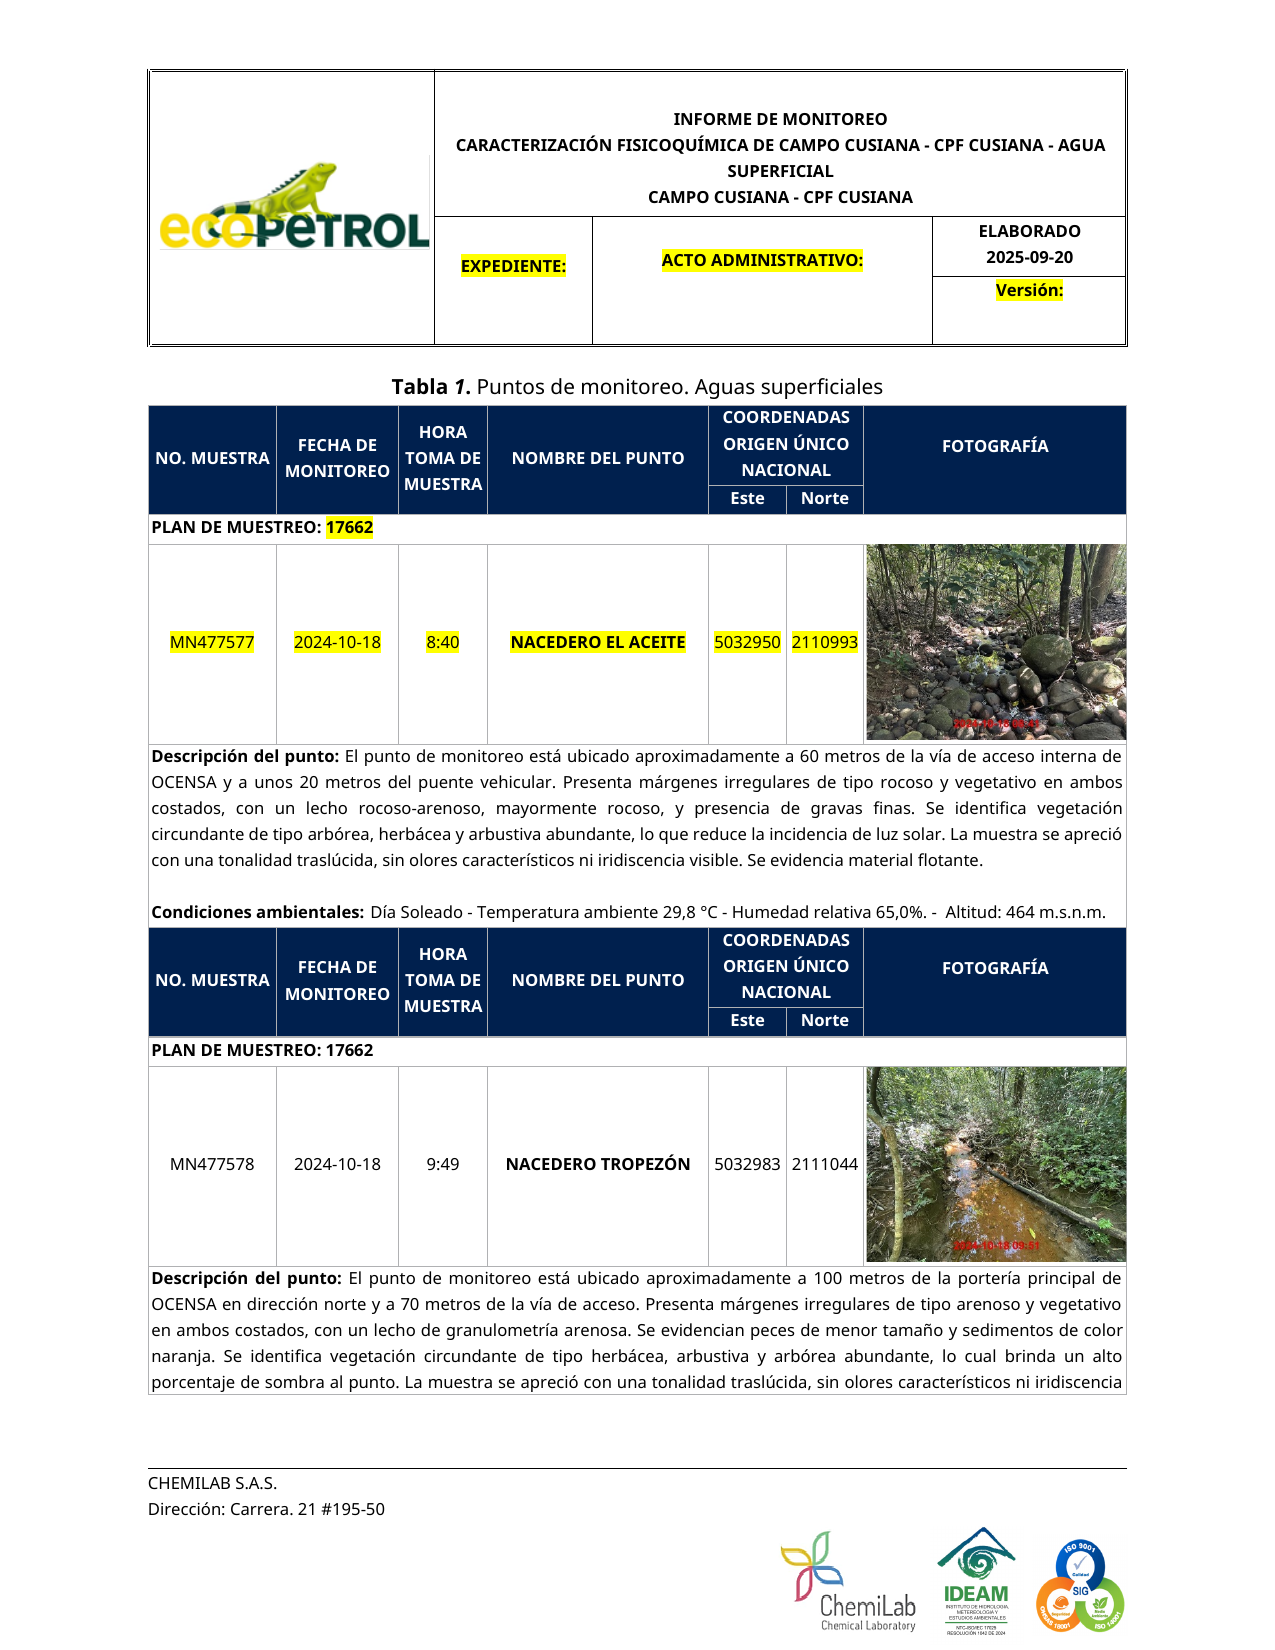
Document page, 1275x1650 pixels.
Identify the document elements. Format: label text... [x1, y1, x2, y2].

table_cell 2024-10-18 [277, 545, 398, 743]
table_cell 2024-10-18 [277, 1067, 398, 1266]
table_cell NOMBRE DEL PUNTO [488, 928, 708, 1036]
table_cell 5032950 [709, 545, 786, 743]
table_cell Descripción del punto: El punto de monitoreo está ubicado aproximadamente a 100 metros de la portería principal de OCENSA en dirección norte y a 70 metros de la vía de acceso. Presenta márgenes irregulares de tipo arenoso y vegetativo en ambos costados, con un lecho de granulometría arenosa. Se evidencian peces de menor tamaño y sedimentos de color naranja. Se identifica vegetación circundante de tipo herbácea, arbustiva y arbórea abundante, lo cual brinda un alto porcentaje de sombra al punto. La muestra se apreció con una tonalidad traslúcida, sin olores característicos ni iridiscencia visible. Condiciones ambientales: Día Soleado - Temperatura ambiente 30,2 °C - Humedad relativa 65,0%. - Altitud: 463 m.s.n.m. [149, 1267, 1126, 1394]
table_header HORA TOMA DE MUESTRA [399, 406, 487, 514]
table_header NOMBRE DEL PUNTO [488, 406, 708, 514]
picture [775, 1523, 1024, 1647]
table_cell Este [709, 1008, 786, 1036]
table_header FECHA DE MONITOREO [277, 406, 398, 514]
table_cell NACEDERO TROPEZÓN [488, 1067, 708, 1266]
table_cell Norte [787, 1008, 863, 1036]
table_cell FECHA DE MONITOREO [277, 928, 398, 1036]
table_cell 2111044 [787, 1067, 863, 1266]
picture [866, 1067, 1127, 1262]
table_cell [864, 1067, 1126, 1266]
table_cell HORA TOMA DE MUESTRA [399, 928, 487, 1036]
table_cell 8:40 [399, 545, 487, 743]
table_cell FOTOGRAFÍA [864, 928, 1126, 1036]
table_cell [864, 545, 1126, 743]
table_header COORDENADAS ORIGEN ÚNICO NACIONAL [709, 406, 863, 485]
table_cell MN477578 [149, 1067, 276, 1266]
picture [1032, 1534, 1128, 1636]
table_cell MN477577 [149, 545, 276, 743]
table_cell 5032983 [709, 1067, 786, 1266]
picture [866, 544, 1127, 740]
table_cell PLAN DE MUESTREO: 17662 [149, 1038, 1126, 1066]
table_cell Este [709, 486, 786, 514]
table_cell Norte [787, 486, 863, 514]
text Tabla 1. Puntos de monitoreo. Aguas superficiales [148, 372, 1127, 401]
table_cell 2110993 [787, 545, 863, 743]
table_cell NO. MUESTRA [149, 928, 276, 1036]
table_header NO. MUESTRA [149, 406, 276, 514]
table_cell NACEDERO EL ACEITE [488, 545, 708, 743]
table_cell 9:49 [399, 1067, 487, 1266]
table_header FOTOGRAFÍA [864, 406, 1126, 514]
table_cell PLAN DE MUESTREO: 17662 [149, 515, 1126, 544]
table_cell COORDENADAS ORIGEN ÚNICO NACIONAL [709, 928, 863, 1007]
picture [159, 155, 432, 252]
table_cell Descripción del punto: El punto de monitoreo está ubicado aproximadamente a 60 metros de la vía de acceso interna de OCENSA y a unos 20 metros del puente vehicular. Presenta márgenes irregulares de tipo rocoso y vegetativo en ambos costados, con un lecho rocoso-arenoso, mayormente rocoso, y presencia de gravas finas. Se identifica vegetación circundante de tipo arbórea, herbácea y arbustiva abundante, lo que reduce la incidencia de luz solar. La muestra se apreció con una tonalidad traslúcida, sin olores característicos ni iridiscencia visible. Se evidencia material flotante. Condiciones ambientales: Día Soleado - Temperatura ambiente 29,8 °C - Humedad relativa 65,0%. - Altitud: 464 m.s.n.m. [149, 745, 1126, 927]
